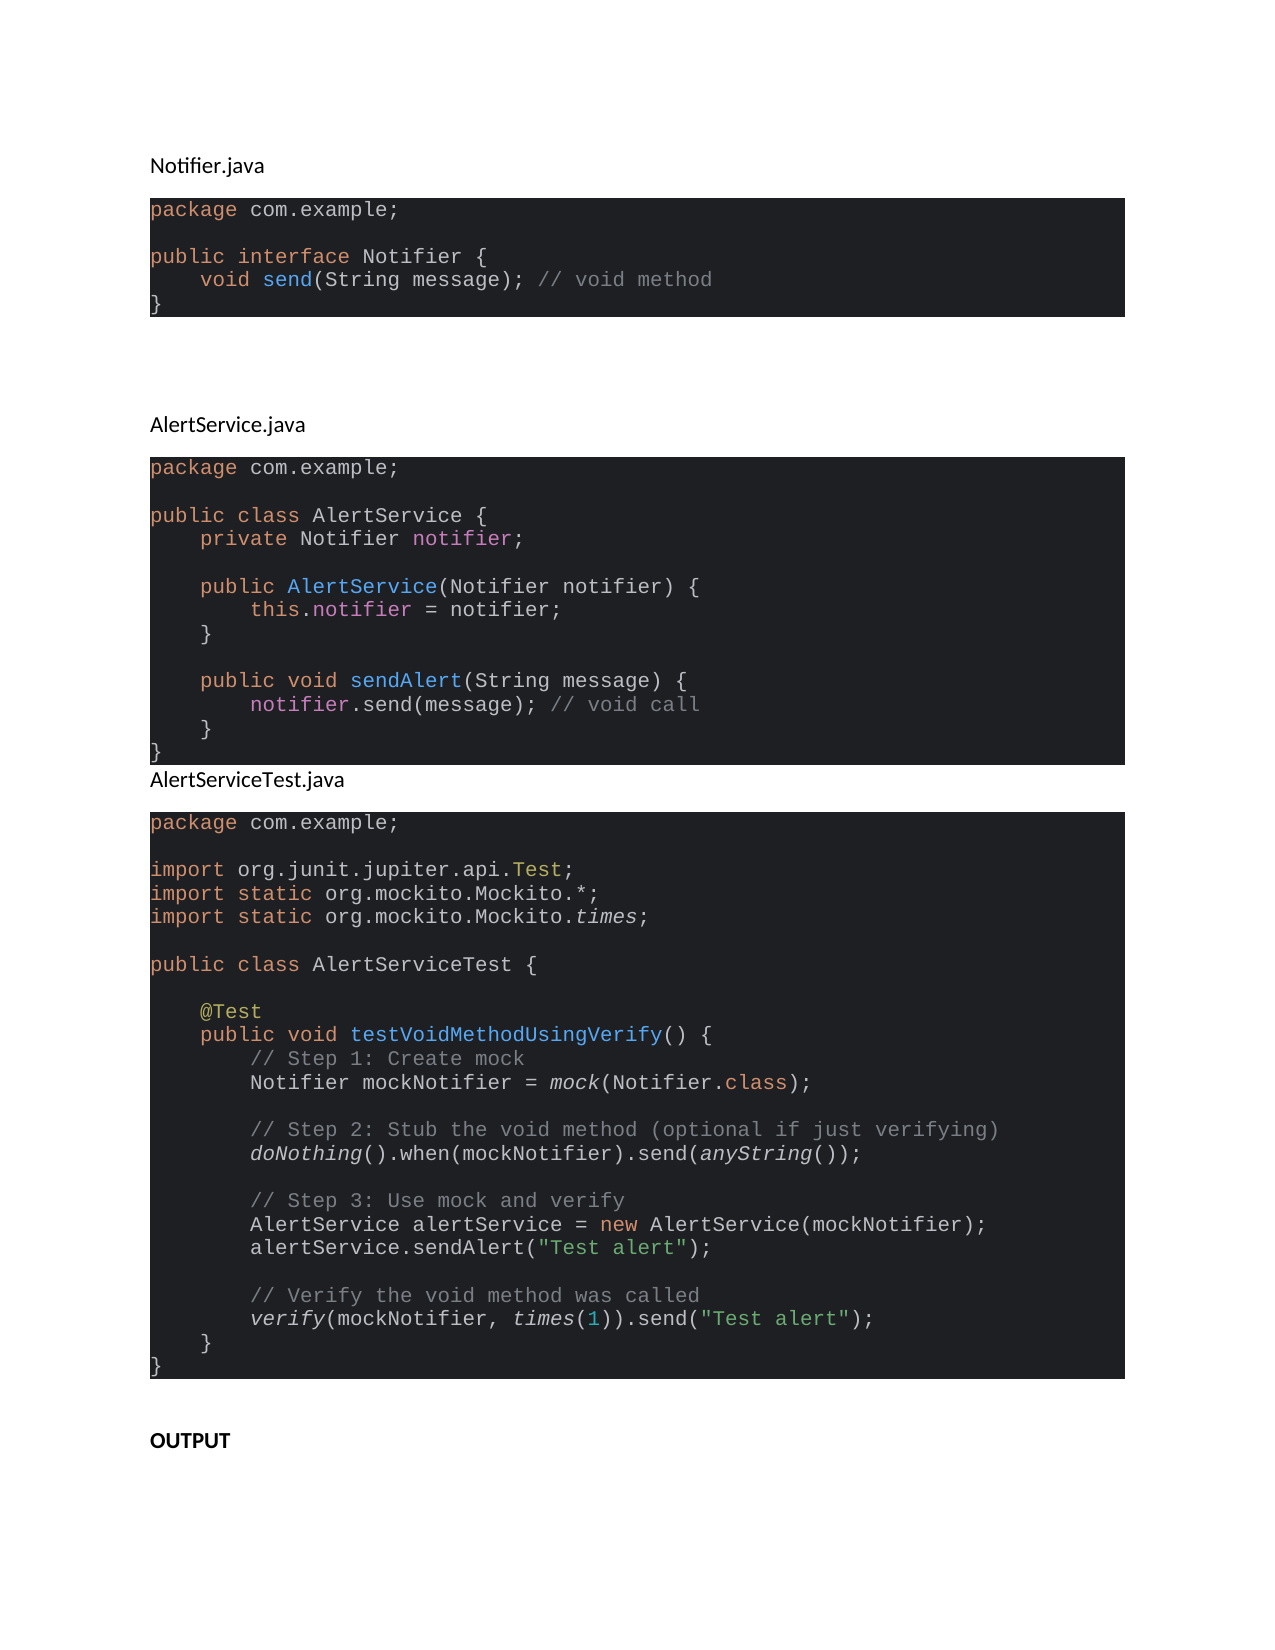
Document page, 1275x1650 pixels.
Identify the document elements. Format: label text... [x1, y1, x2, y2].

text package com.example; public interface Notifier { void send(String message); // void method } [150, 198, 1125, 317]
text Notifier.java [150, 152, 1125, 180]
text OUTPUT [150, 1426, 1125, 1454]
text AlertService.java [150, 411, 1125, 438]
text package com.example; public class AlertService { private Notifier notifier; public AlertService(Notifier notifier) { this.notifier = notifier; } public void sendAlert(String message) { notifier.send(message); // void call } } [150, 457, 1125, 765]
text AlertServiceTest.java [150, 765, 1125, 793]
text package com.example; import org.junit.jupiter.api.Test; import static org.mockito.Mockito.*; import static org.mockito.Mockito.times; public class AlertServiceTest { @Test public void testVoidMethodUsingVerify() { // Step 1: Create mock Notifier mockNotifier = mock(Notifier.class); // Step 2: Stub the void method (optional if just verifying) doNothing().when(mockNotifier).send(anyString()); // Step 3: Use mock and verify AlertService alertService = new AlertService(mockNotifier); alertService.sendAlert("Test alert"); // Verify the void method was called verify(mockNotifier, times(1)).send("Test alert"); } } [150, 812, 1125, 1379]
